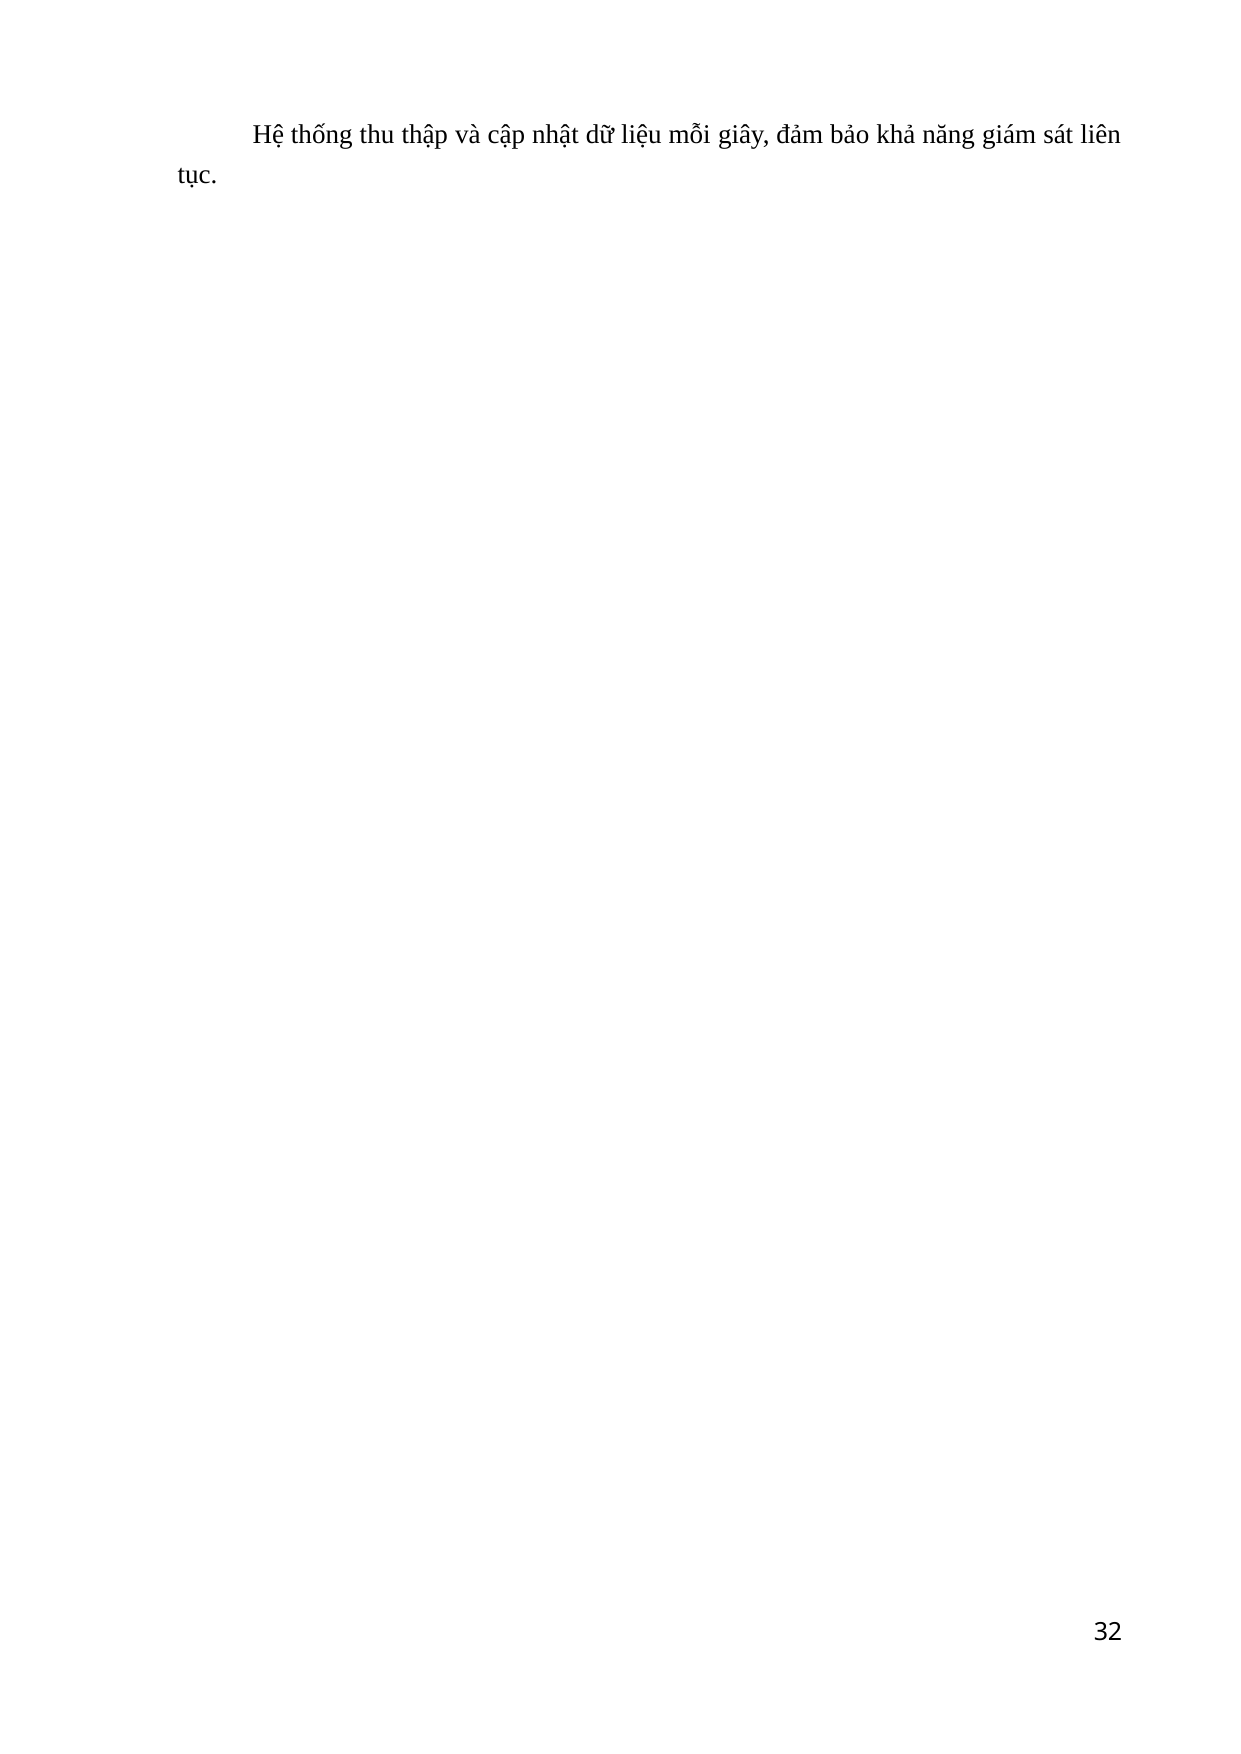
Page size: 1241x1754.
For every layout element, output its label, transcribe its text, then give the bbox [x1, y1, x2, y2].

text Hệ thống thu thập và cập nhật dữ liệu mỗi giây, đảm bảo khả năng giám sát liên tục. [177, 118, 1122, 190]
